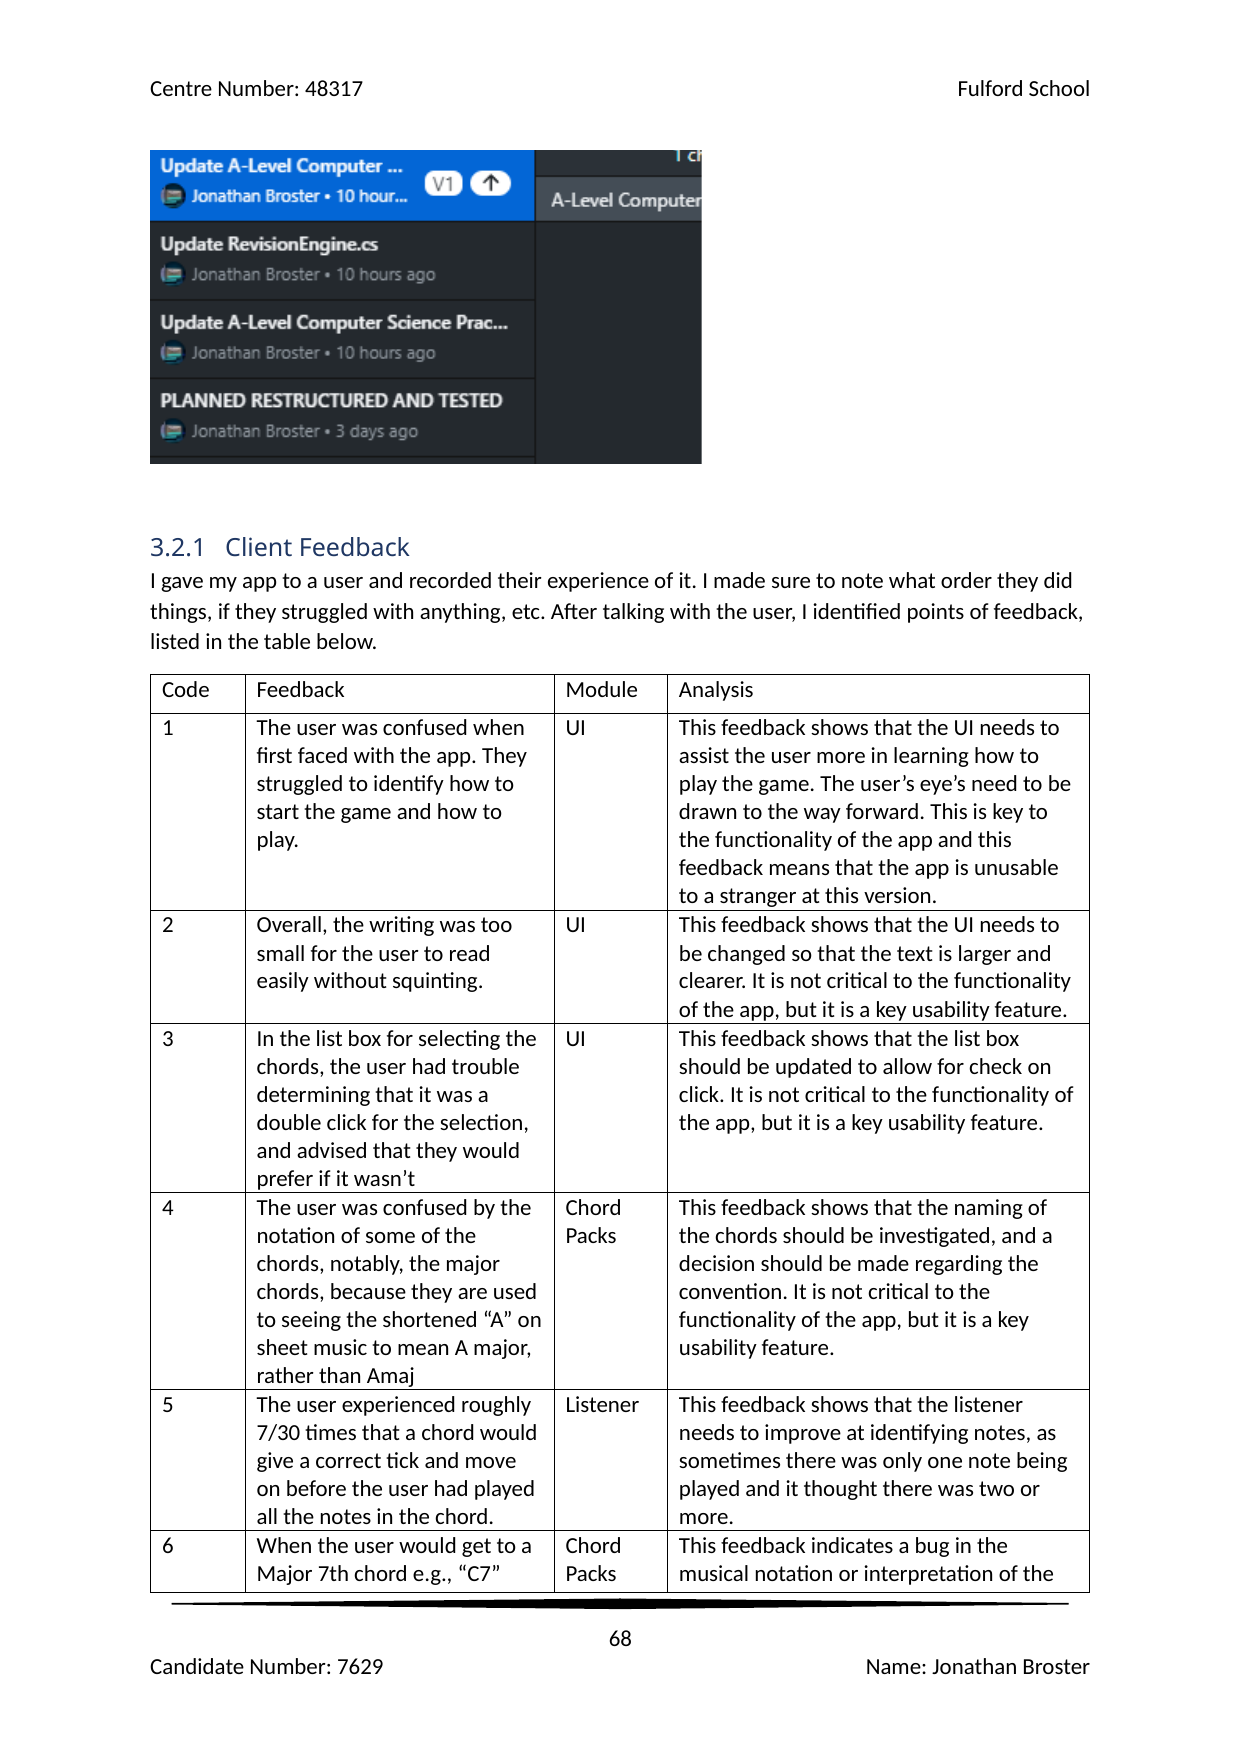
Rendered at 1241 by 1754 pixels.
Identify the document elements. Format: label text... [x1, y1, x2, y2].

table_cell This feedback shows that the listener needs to improve at identifying notes, as sometimes there was only one note being played and it thought there was two or more. [668, 1390, 1089, 1530]
table_cell This feedback shows that the UI needs to be changed so that the text is larger and clearer. It is not critical to the functionality of the app, but it is a key usability feature. [668, 911, 1089, 1023]
table_cell This feedback shows that the list box should be updated to allow for check on click. It is not critical to the functionality of the app, but it is a key usability feature. [668, 1024, 1089, 1192]
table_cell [246, 1531, 554, 1592]
table_cell Chord Packs [555, 1193, 667, 1389]
table_cell The user was confused by the notation of some of the chords, notably, the major chords, because they are used to seeing the shortened “A” on sheet music to mean A major, rather than Amaj [246, 1193, 554, 1389]
table_cell The user experienced roughly 7/30 times that a chord would give a correct tick and move on before the user had played all the notes in the chord. [246, 1390, 554, 1530]
table_cell 3 [151, 1024, 245, 1192]
table_cell 1 [151, 714, 245, 909]
table_cell 2 [151, 911, 245, 1023]
table_cell 4 [151, 1193, 245, 1389]
picture [150, 150, 702, 464]
subtitle Client Feedback [150, 530, 1090, 564]
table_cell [668, 1531, 1089, 1592]
table_cell 6 [151, 1531, 245, 1592]
table_cell The user was confused when first faced with the app. They struggled to identify how to start the game and how to play. [246, 714, 554, 909]
table_cell In the list box for selecting the chords, the user had trouble determining that it was a double click for the selection, and advised that they would prefer if it wasn’t [246, 1024, 554, 1192]
table_cell Listener [555, 1390, 667, 1530]
table_cell This feedback shows that the UI needs to assist the user more in learning how to play the game. The user’s eye’s need to be drawn to the way forward. This is key to the functionality of the app and this feedback means that the app is unusable to a stranger at this version. [668, 714, 1089, 909]
text I gave my app to a user and recorded their experience of it. I made sure to note what order they did things, if they struggled with anything, etc. After talking with the user, I identified points of feedback, listed in the table below. [150, 567, 1090, 655]
table_cell UI [555, 714, 667, 909]
table_header Analysis [668, 675, 1089, 712]
table_cell Chord Packs [555, 1531, 667, 1592]
table_cell UI [555, 1024, 667, 1192]
table_header Module [555, 675, 667, 712]
table_cell Overall, the writing was too small for the user to read easily without squinting. [246, 911, 554, 1023]
table_header Feedback [246, 675, 554, 712]
table_cell UI [555, 911, 667, 1023]
table_cell 5 [151, 1390, 245, 1530]
table_header Code [151, 675, 245, 712]
table_cell This feedback shows that the naming of the chords should be investigated, and a decision should be made regarding the convention. It is not critical to the functionality of the app, but it is a key usability feature. [668, 1193, 1089, 1389]
